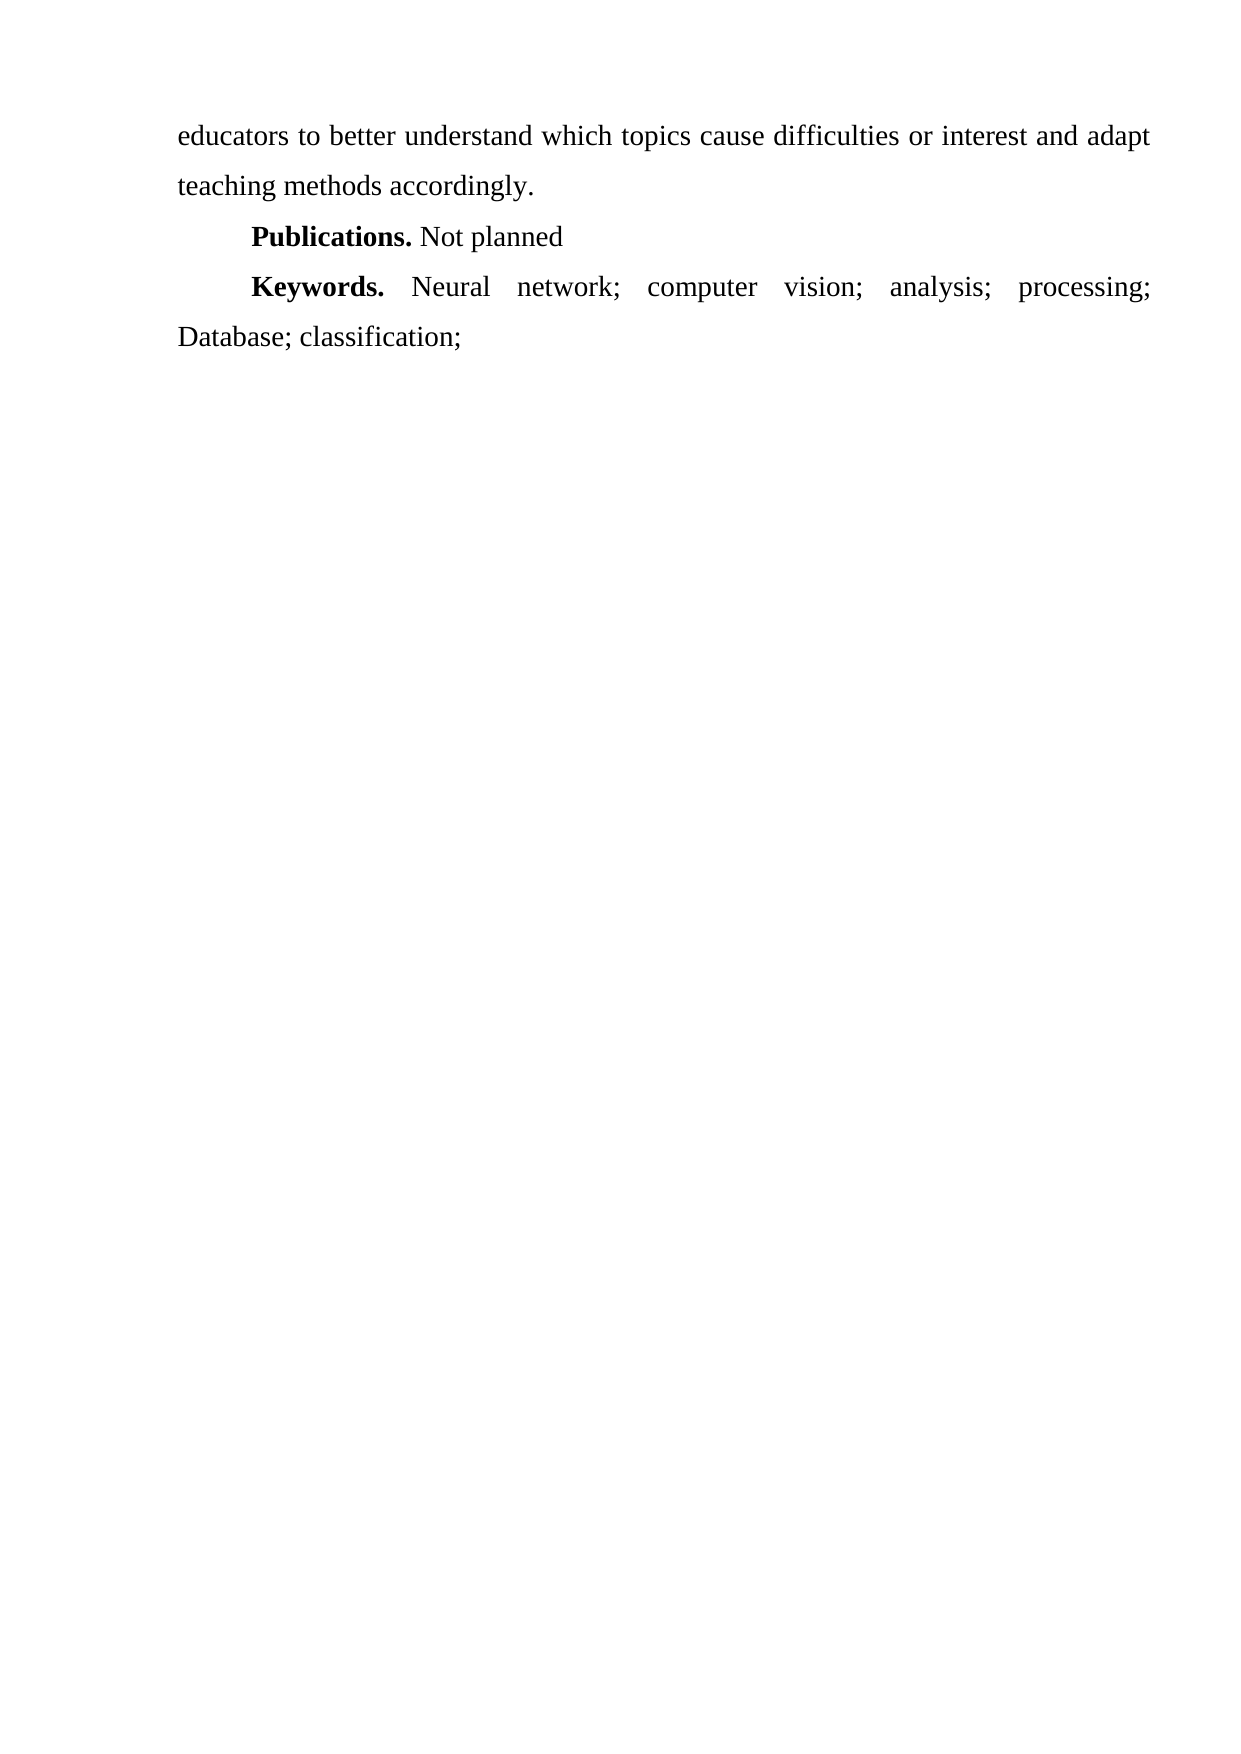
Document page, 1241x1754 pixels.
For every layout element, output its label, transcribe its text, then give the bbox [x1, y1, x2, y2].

text Publications. Not planned [177, 219, 1152, 252]
text Keywords. Neural network; computer vision; analysis; processing; Database; classification; [177, 269, 1152, 353]
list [177, 118, 1152, 202]
